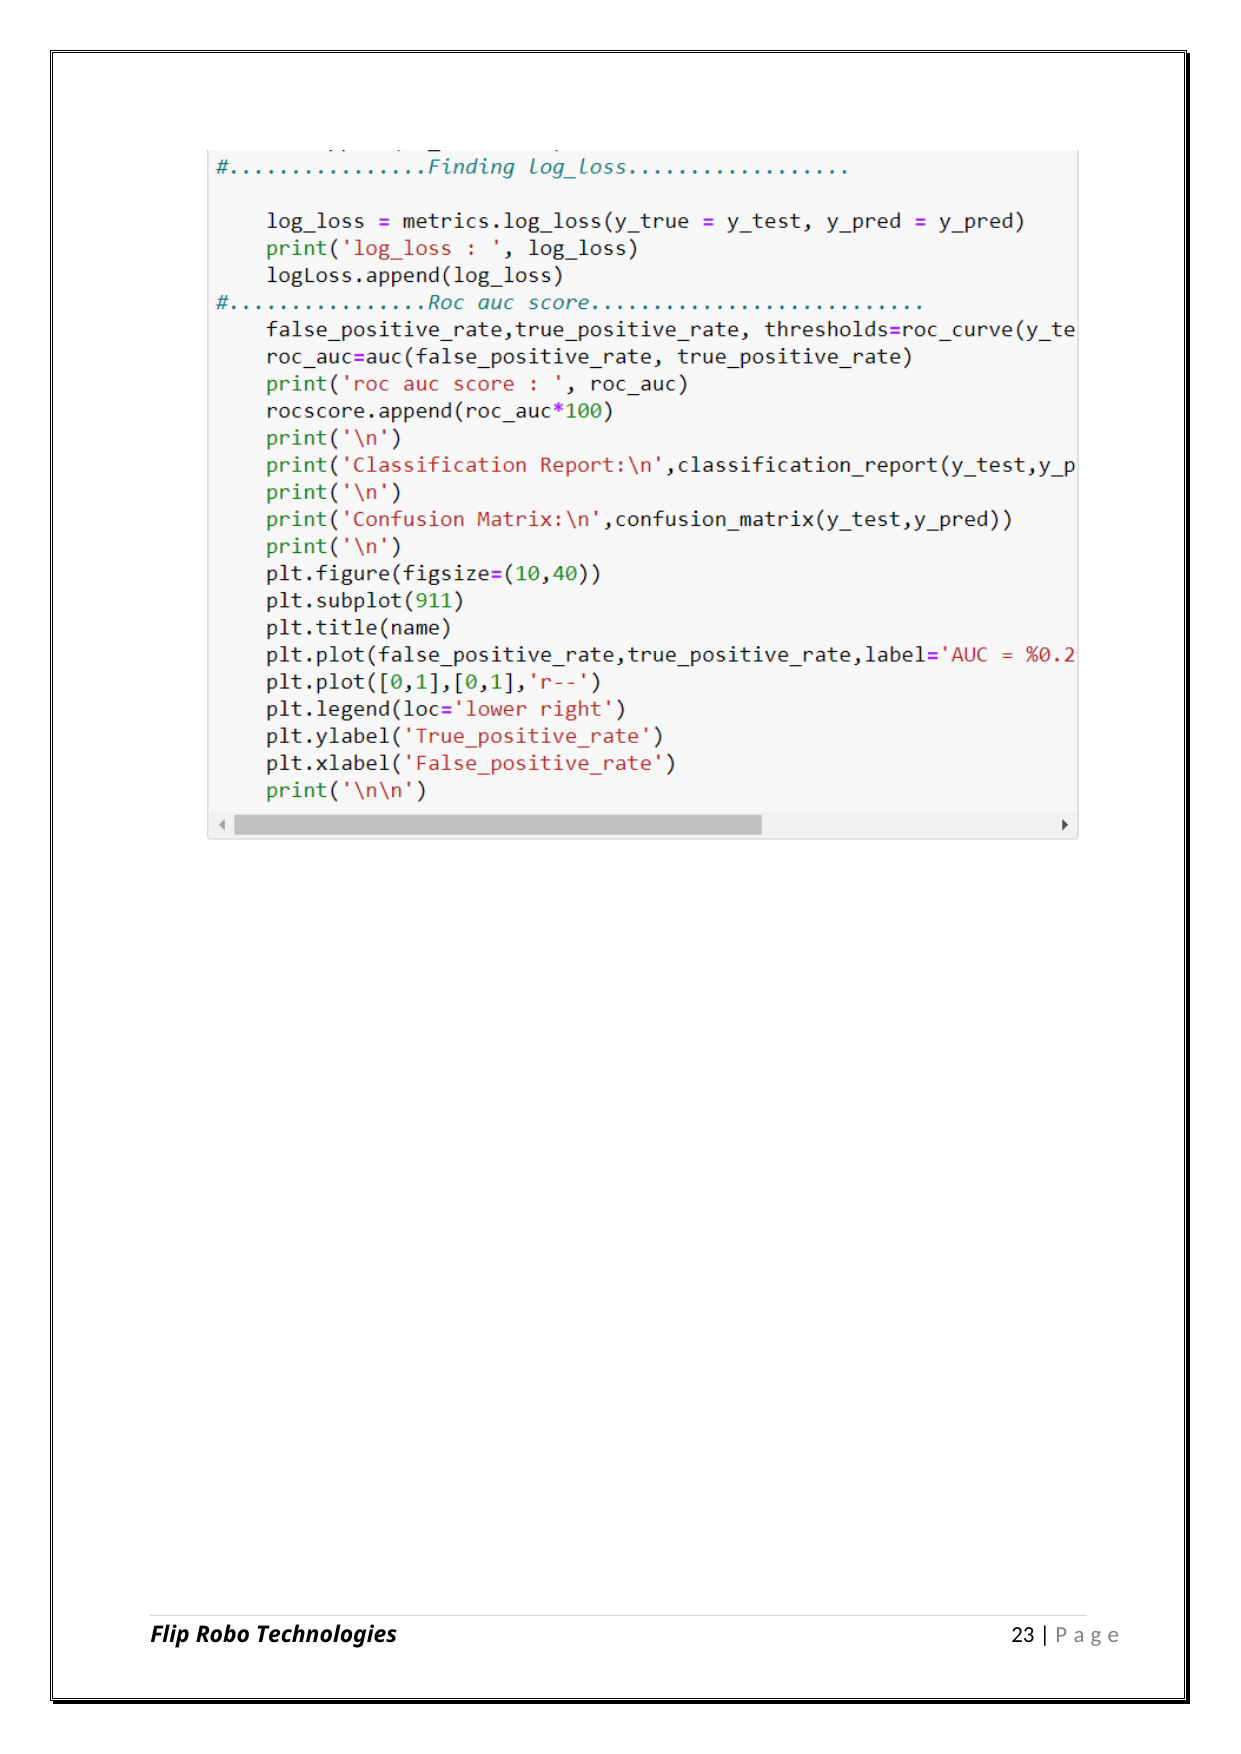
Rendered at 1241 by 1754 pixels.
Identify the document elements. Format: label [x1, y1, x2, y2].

picture [159, 150, 1100, 849]
